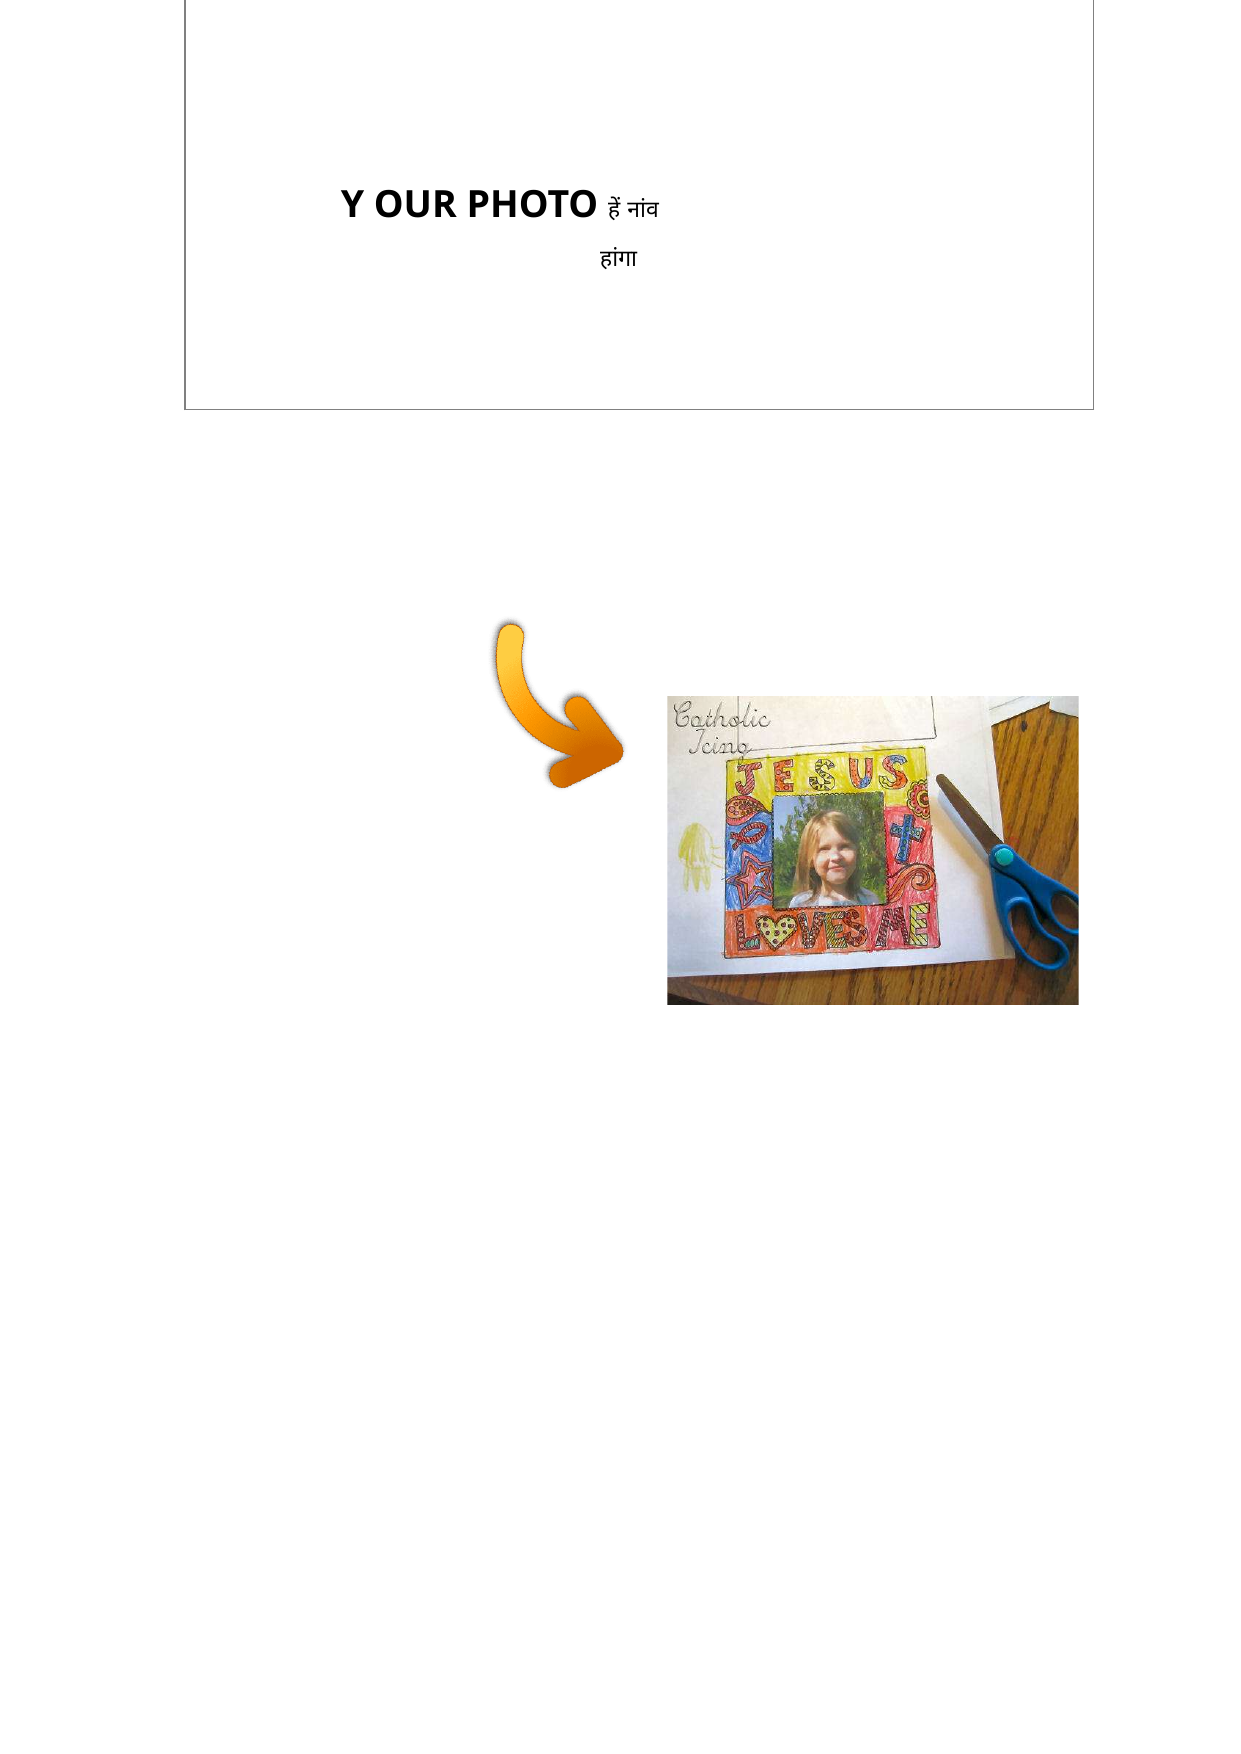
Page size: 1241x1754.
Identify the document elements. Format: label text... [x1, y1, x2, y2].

text हांगा [150, 245, 1090, 272]
picture [452, 605, 659, 812]
text Y OUR PHOTO हें नांव [150, 177, 1090, 228]
picture [667, 696, 1079, 1005]
